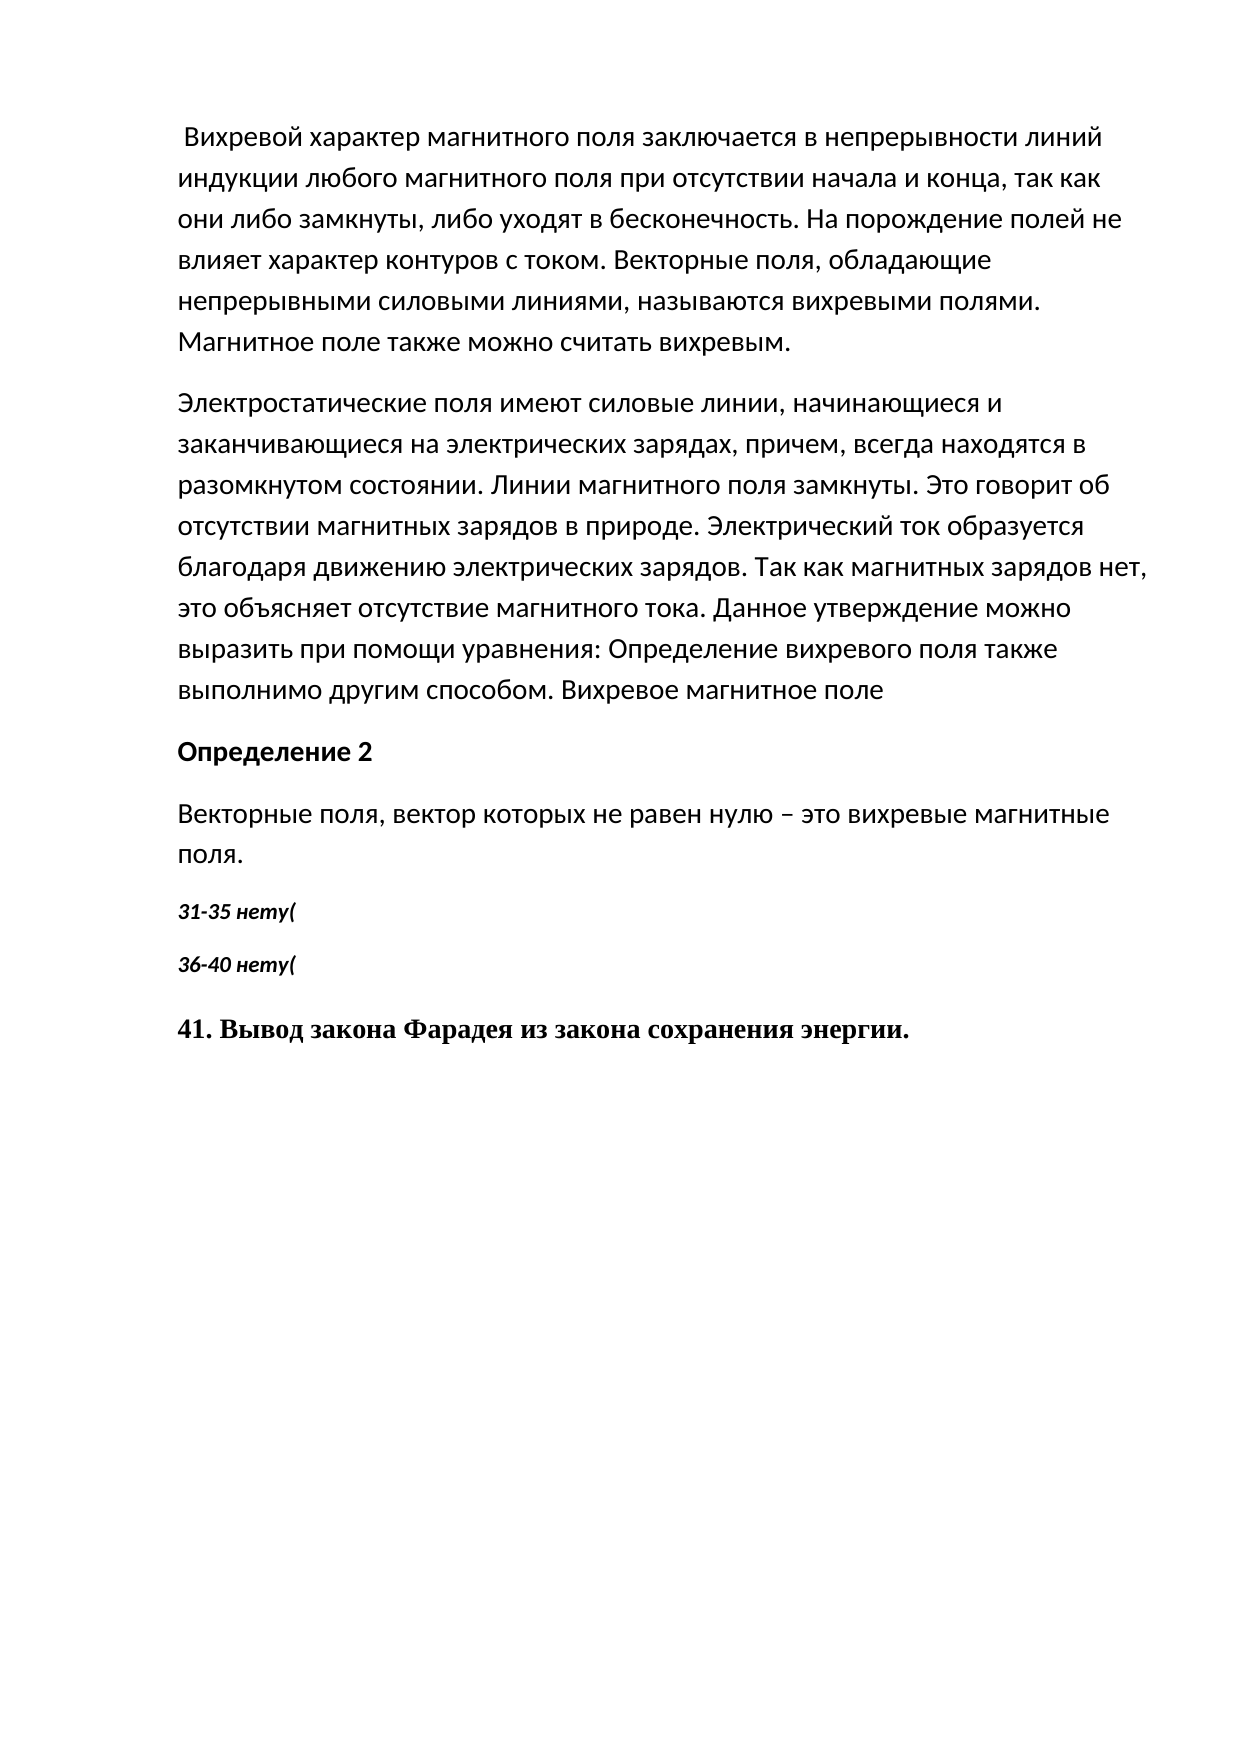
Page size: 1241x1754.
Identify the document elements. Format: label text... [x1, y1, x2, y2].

text 36-40 нету( [177, 950, 1152, 978]
text 31-35 нету( [177, 897, 1152, 925]
text Вихревой характер магнитного поля заключается в непрерывности линий индукции любого магнитного поля при отсутствии начала и конца, так как они либо замкнуты, либо уходят в бесконечность. На порождение полей не влияет характер контуров с током. Векторные поля, обладающие непрерывными силовыми линиями, называются вихревыми полями. Магнитное поле также можно считать вихревым. [177, 118, 1152, 358]
text 41. Вывод закона Фарадея из закона сохранения энергии. [177, 1012, 1152, 1044]
text Электростатические поля имеют силовые линии, начинающиеся и заканчивающиеся на электрических зарядах, причем, всегда находятся в разомкнутом состоянии. Линии магнитного поля замкнуты. Это говорит об отсутствии магнитных зарядов в природе. Электрический ток образуется благодаря движению электрических зарядов. Так как магнитных зарядов нет, это объясняет отсутствие магнитного тока. Данное утверждение можно выразить при помощи уравнения: Определение вихревого поля также выполнимо другим способом. Вихревое магнитное поле [177, 384, 1152, 707]
text Определение 2 [177, 733, 1152, 768]
text Векторные поля, вектор которых не равен нулю – это вихревые магнитные поля. [177, 795, 1152, 871]
